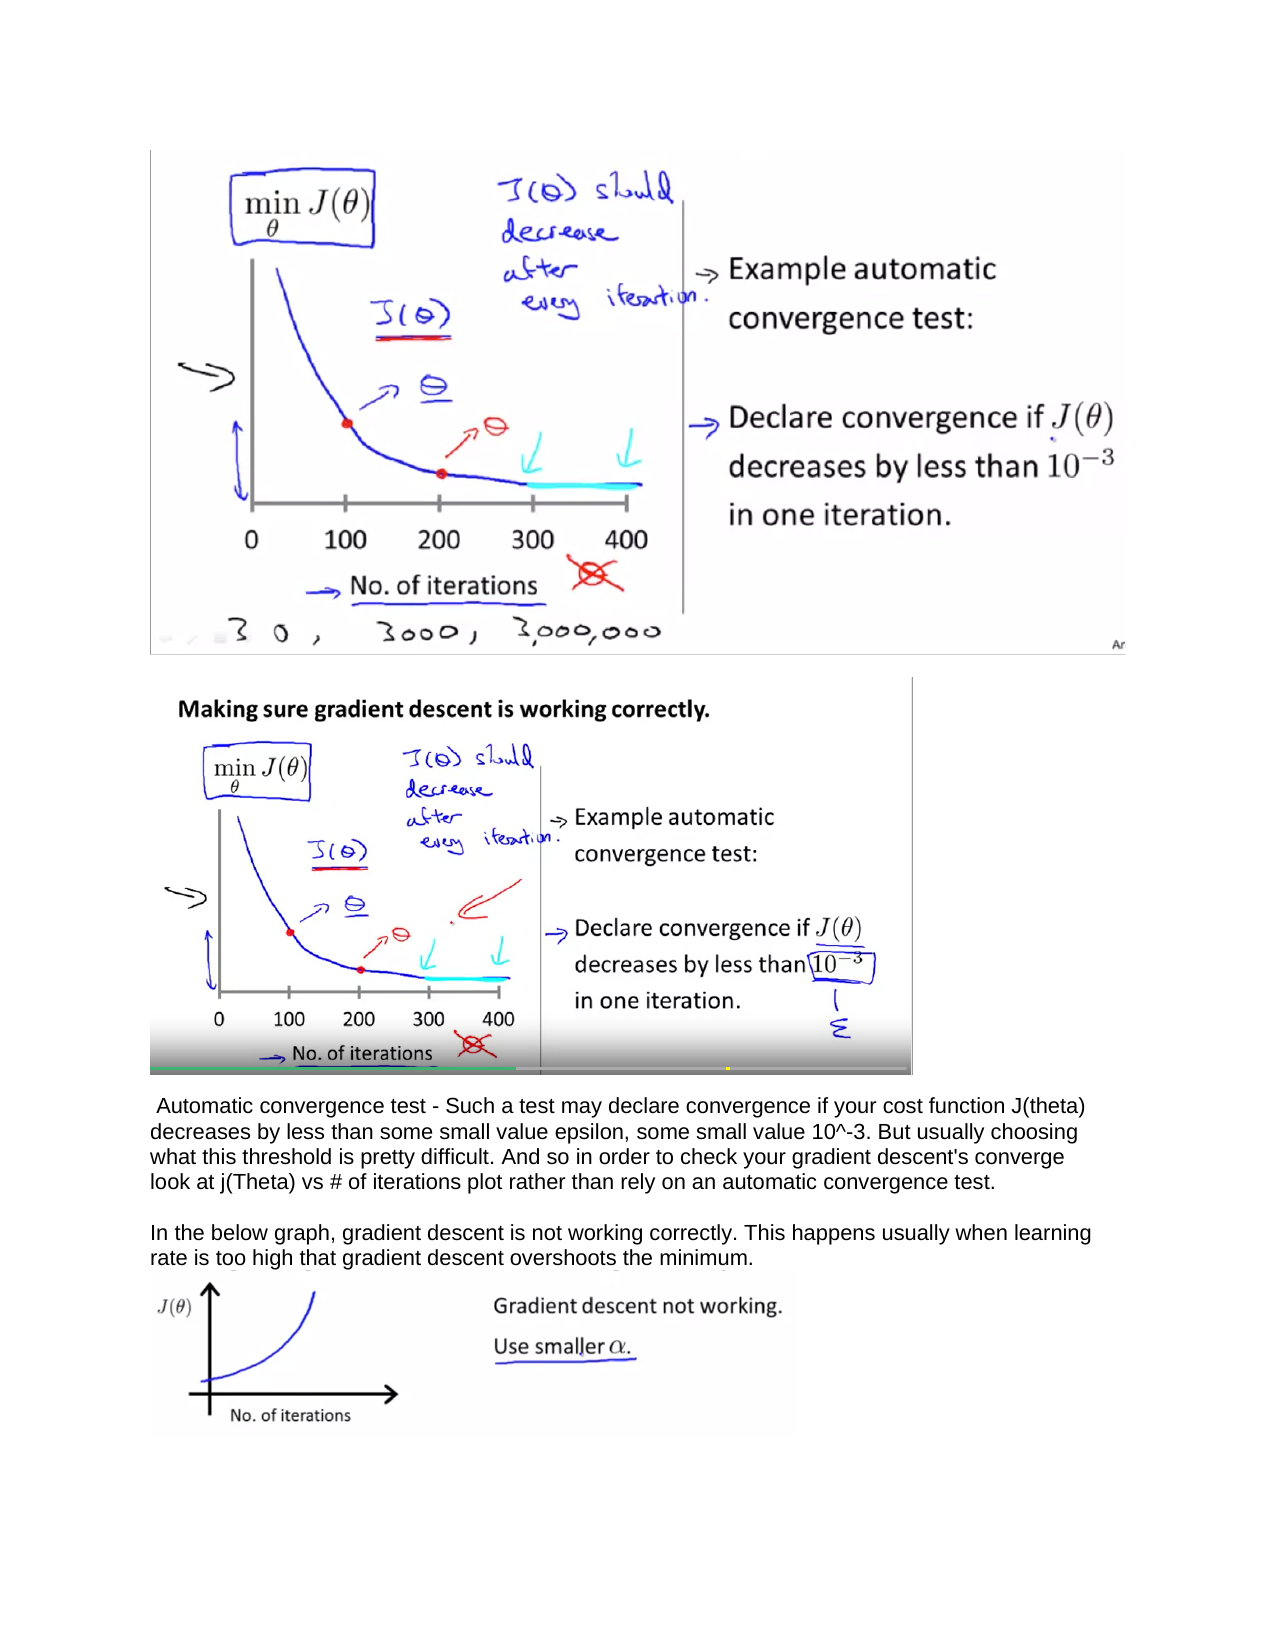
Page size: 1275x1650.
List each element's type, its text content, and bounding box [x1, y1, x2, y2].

picture [150, 150, 1125, 659]
picture [150, 1270, 797, 1436]
text decreases by less than some small value epsilon, some small value 10^-3. But usually choosing what this threshold is pretty difficult. And so in order to check your gradient descent's converge [150, 1119, 1125, 1169]
picture [150, 677, 935, 1075]
text Automatic convergence test - Such a test may declare convergence if your cost function J(theta) [150, 1093, 1125, 1119]
text In the below graph, gradient descent is not working correctly. This happens usually when learning rate is too high that gradient descent overshoots the minimum. [150, 1219, 1125, 1270]
text look at j(Theta) vs # of iterations plot rather than rely on an automatic convergence test. [150, 1169, 1125, 1194]
